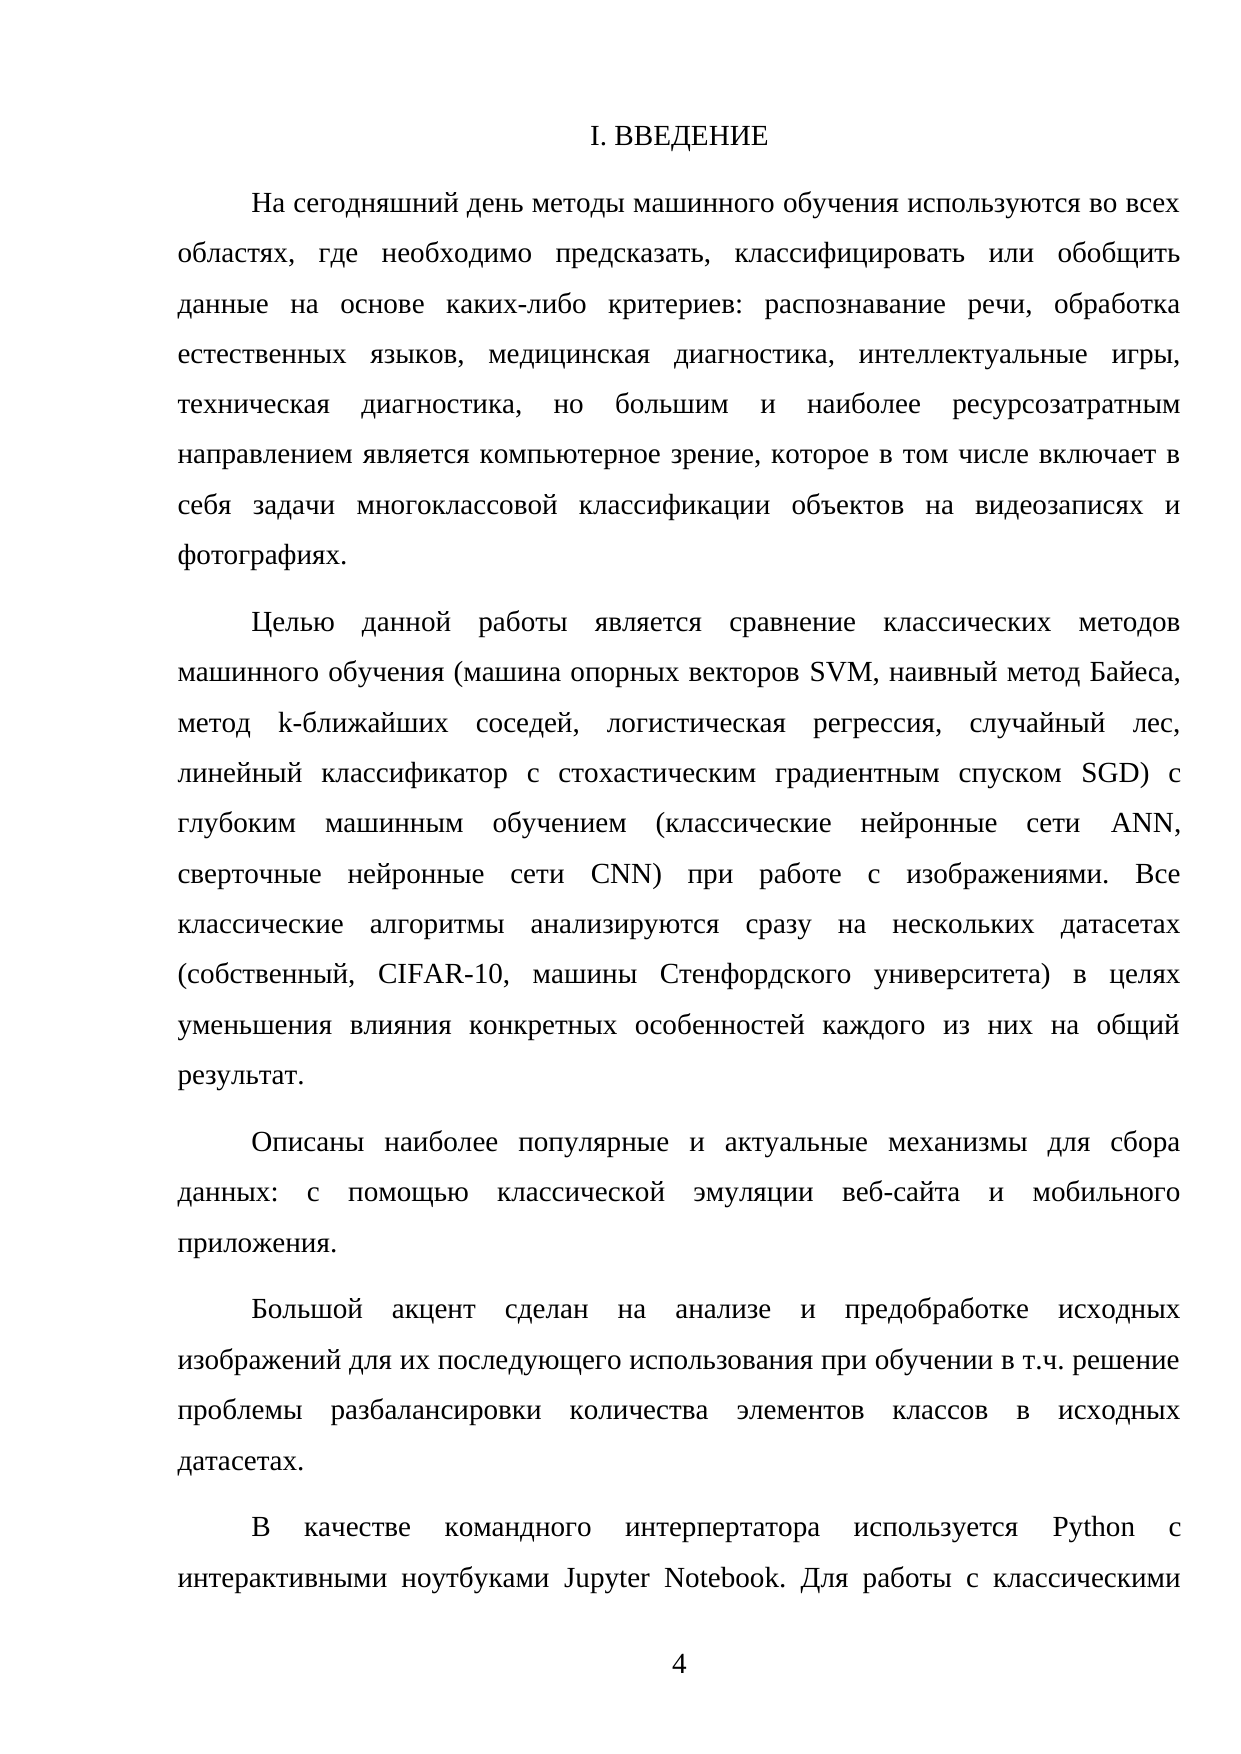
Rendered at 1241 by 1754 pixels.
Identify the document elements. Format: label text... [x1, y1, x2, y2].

text Большой акцент сделан на анализе и предобработке исходных изображений для их последующего использования при обучении в т.ч. решение проблемы разбалансировки количества элементов классов в исходных датасетах. [177, 1292, 1181, 1476]
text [177, 1509, 1181, 1593]
text На сегодняшний день методы машинного обучения используются во всех областях, где необходимо предсказать, классифицировать или обобщить данные на основе каких-либо критериев: распознавание речи, обработка естественных языков, медицинская диагностика, интеллектуальные игры, техническая диагностика, но большим и наиболее ресурсозатратным направлением является компьютерное зрение, которое в том числе включает в себя задачи многоклассовой классификации объектов на видеозаписях и фотографиях. [177, 185, 1181, 571]
text Целью данной работы является сравнение классических методов машинного обучения (машина опорных векторов SVM, наивный метод Байеса, метод k-ближайших соседей, логистическая регрессия, случайный лес, линейный классификатор с стохастическим градиентным спуском SGD) с глубоким машинным обучением (классические нейронные сети ANN, сверточные нейронные сети CNN) при работе с изображениями. Все классические алгоритмы анализируются сразу на нескольких датасетах (собственный, CIFAR-10, машины Стенфордского университета) в целях уменьшения влияния конкретных особенностей каждого из них на общий результат. [177, 604, 1181, 1091]
text Описаны наиболее популярные и актуальные механизмы для сбора данных: с помощью классической эмуляции веб-сайта и мобильного приложения. [177, 1124, 1181, 1258]
subtitle I. ВВЕДЕНИЕ [177, 118, 1181, 152]
